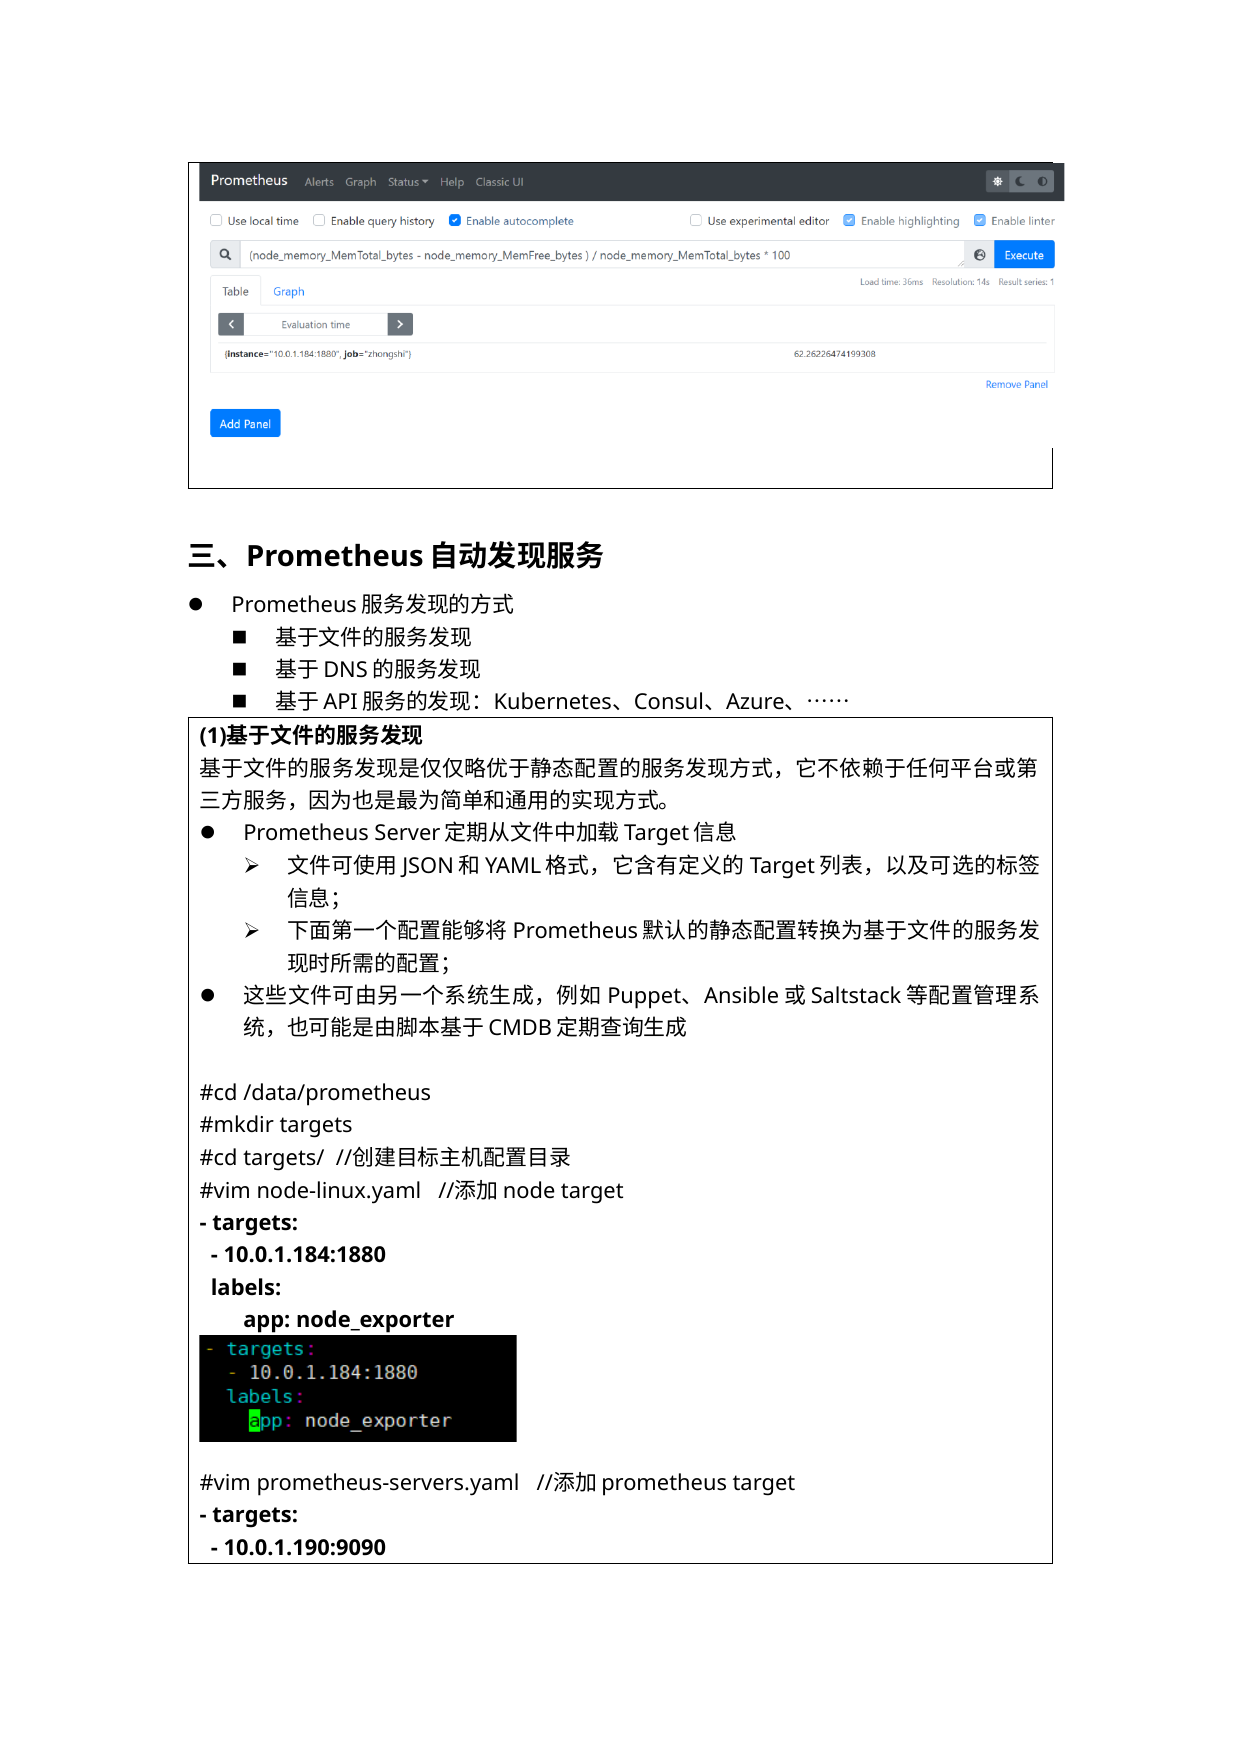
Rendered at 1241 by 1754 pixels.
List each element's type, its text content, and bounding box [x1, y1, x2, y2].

picture [199, 1335, 517, 1442]
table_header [189, 718, 1052, 1563]
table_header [189, 163, 1052, 488]
text 三、Prometheus自动发现服务 [187, 522, 1053, 587]
list Prometheus服务发现的方式 [187, 587, 1053, 619]
list 基于API服务的发现：Kubernetes、Consul、Azure、…… [231, 684, 1053, 717]
list 基于DNS的服务发现 [231, 652, 1053, 684]
picture [199, 163, 1065, 448]
list 基于文件的服务发现 [231, 619, 1053, 652]
